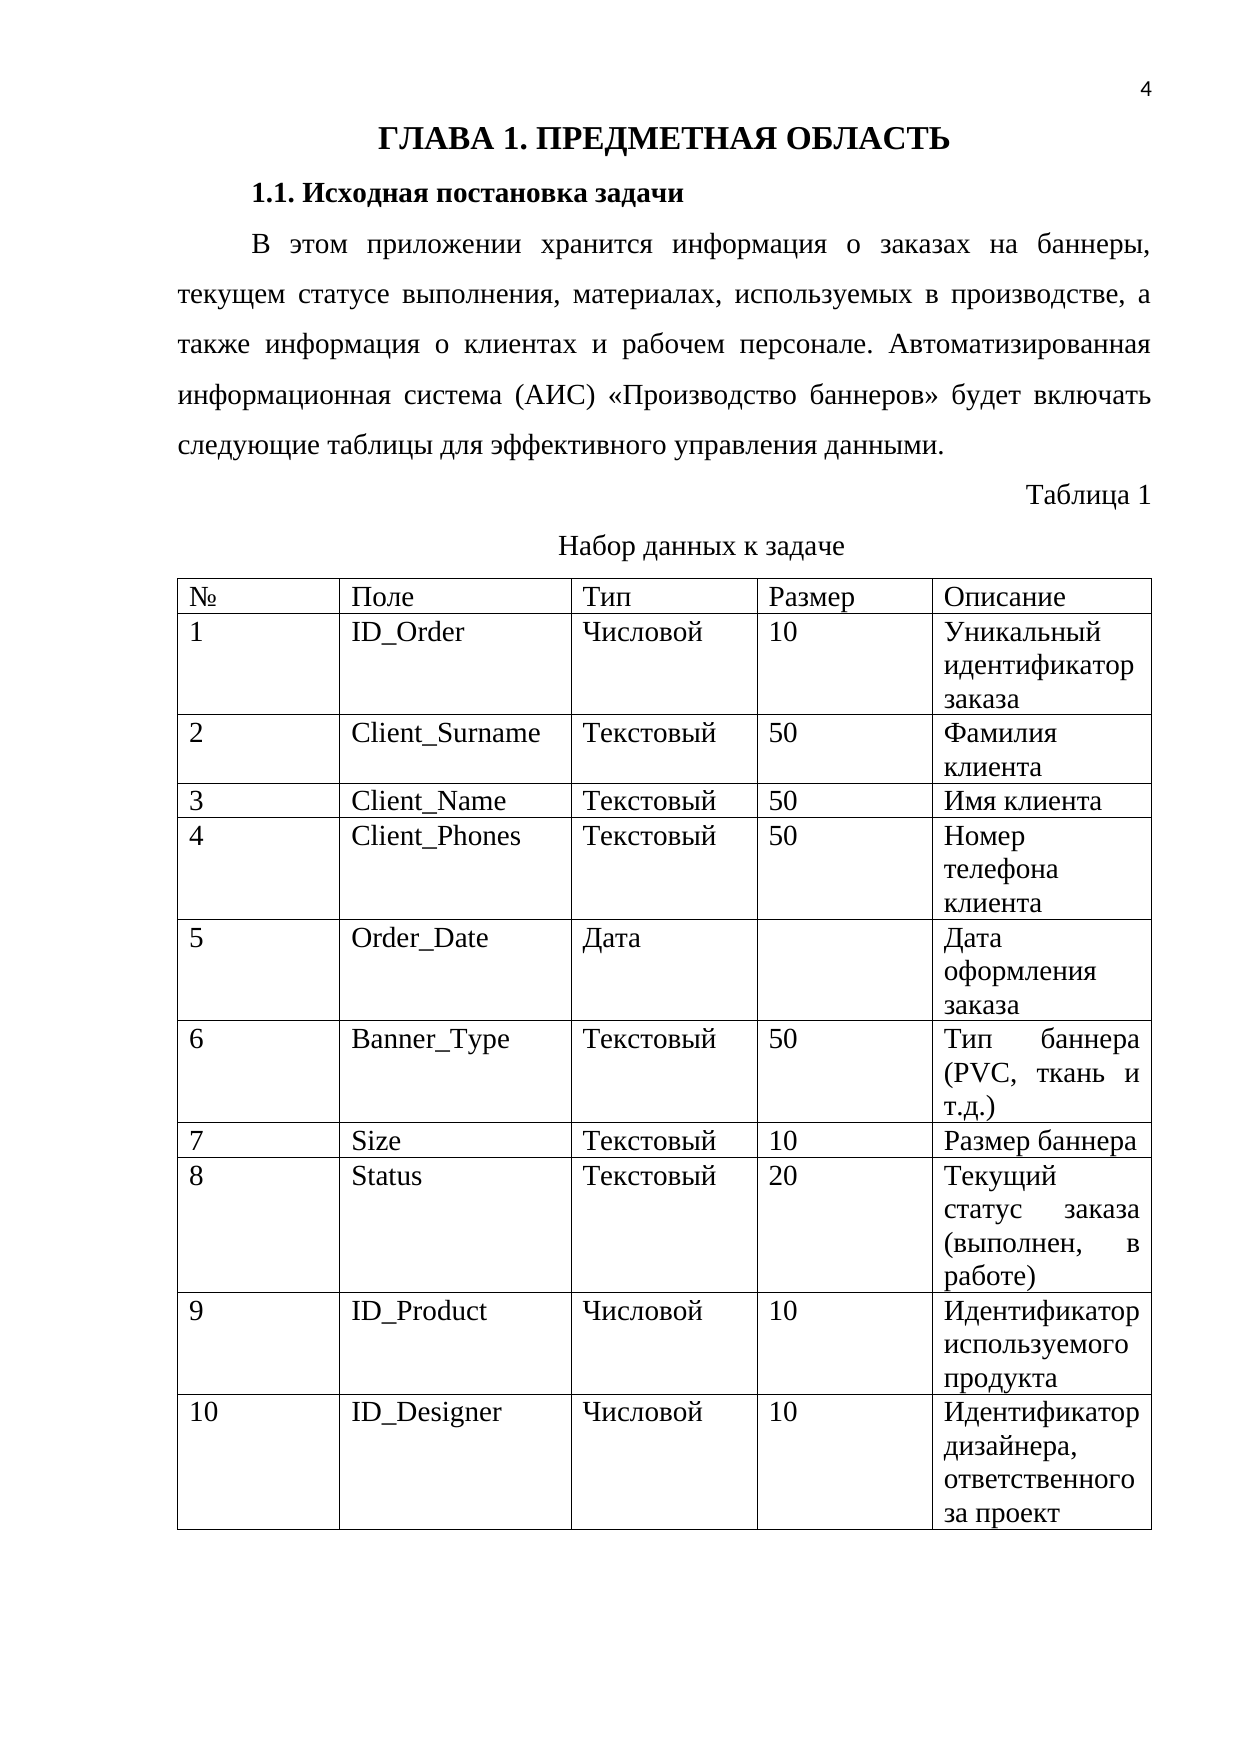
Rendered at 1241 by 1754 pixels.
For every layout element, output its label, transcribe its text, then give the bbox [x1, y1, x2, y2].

table_cell 5 [178, 920, 339, 1020]
table_cell ID_Product [340, 1293, 571, 1393]
table_cell 10 [758, 614, 932, 714]
table_cell Текстовый [572, 1021, 757, 1122]
table_cell Дата оформления заказа [933, 920, 1151, 1020]
table_cell Текстовый [572, 1158, 757, 1292]
table_cell 50 [758, 818, 932, 919]
table_cell Client_Surname [340, 715, 571, 782]
table_header Описание [933, 579, 1151, 613]
table_cell 7 [178, 1123, 339, 1157]
table_header Размер [758, 579, 932, 613]
table_cell Фамилия клиента [933, 715, 1151, 782]
table_cell Размер баннера [933, 1123, 1151, 1157]
table_cell ID_Designer [340, 1395, 571, 1529]
table_cell Идентификатор используемого продукта [933, 1293, 1151, 1393]
table_cell [758, 920, 932, 1020]
table_cell 10 [758, 1123, 932, 1157]
table_cell 50 [758, 715, 932, 782]
table_header Тип [572, 579, 757, 613]
table_cell 2 [178, 715, 339, 782]
subtitle 1.1. Исходная постановка задачи [177, 176, 1152, 209]
table_cell Имя клиента [933, 784, 1151, 817]
table_cell 50 [758, 784, 932, 817]
table_header № [178, 579, 339, 613]
table_cell 10 [178, 1395, 339, 1529]
table_cell Текущий статус заказа (выполнен, в работе) [933, 1158, 1151, 1292]
table_cell Дата [572, 920, 757, 1020]
table_cell Тип баннера (PVC, ткань и т.д.) [933, 1021, 1151, 1122]
table_cell Идентификатор дизайнера, ответственного за проект [933, 1395, 1151, 1529]
table_cell Текстовый [572, 1123, 757, 1157]
table_cell 9 [178, 1293, 339, 1393]
table_cell ID_Order [340, 614, 571, 714]
text Таблица 1 [177, 477, 1152, 511]
table_cell 4 [178, 818, 339, 919]
table_cell Client_Name [340, 784, 571, 817]
table_cell 6 [178, 1021, 339, 1122]
text В этом приложении хранится информация о заказах на баннеры, текущем статусе выполнения, материалах, используемых в производстве, а также информация о клиентах и рабочем персонале. Автоматизированная информационная система (АИС) «Производство баннеров» будет включать следующие таблицы для эффективного управления данными. [177, 226, 1152, 461]
table_cell Числовой [572, 1395, 757, 1529]
text Набор данных к задаче [177, 528, 1152, 561]
table_cell 50 [758, 1021, 932, 1122]
table_cell Текстовый [572, 784, 757, 817]
table_cell Номер телефона клиента [933, 818, 1151, 919]
subtitle ГЛАВА 1. ПРЕДМЕТНАЯ ОБЛАСТЬ [177, 118, 1152, 156]
table_cell 1 [178, 614, 339, 714]
table_cell Текстовый [572, 715, 757, 782]
table_cell Banner_Type [340, 1021, 571, 1122]
table_cell Client_Phones [340, 818, 571, 919]
table_cell Order_Date [340, 920, 571, 1020]
table_cell 20 [758, 1158, 932, 1292]
table_cell 10 [758, 1293, 932, 1393]
table_header Поле [340, 579, 571, 613]
table_cell Status [340, 1158, 571, 1292]
table_cell Size [340, 1123, 571, 1157]
table_cell Текстовый [572, 818, 757, 919]
table_cell Числовой [572, 614, 757, 714]
table_cell 10 [758, 1395, 932, 1529]
table_cell Числовой [572, 1293, 757, 1393]
table_cell 8 [178, 1158, 339, 1292]
table_cell Уникальный идентификатор заказа [933, 614, 1151, 714]
table_cell 3 [178, 784, 339, 817]
